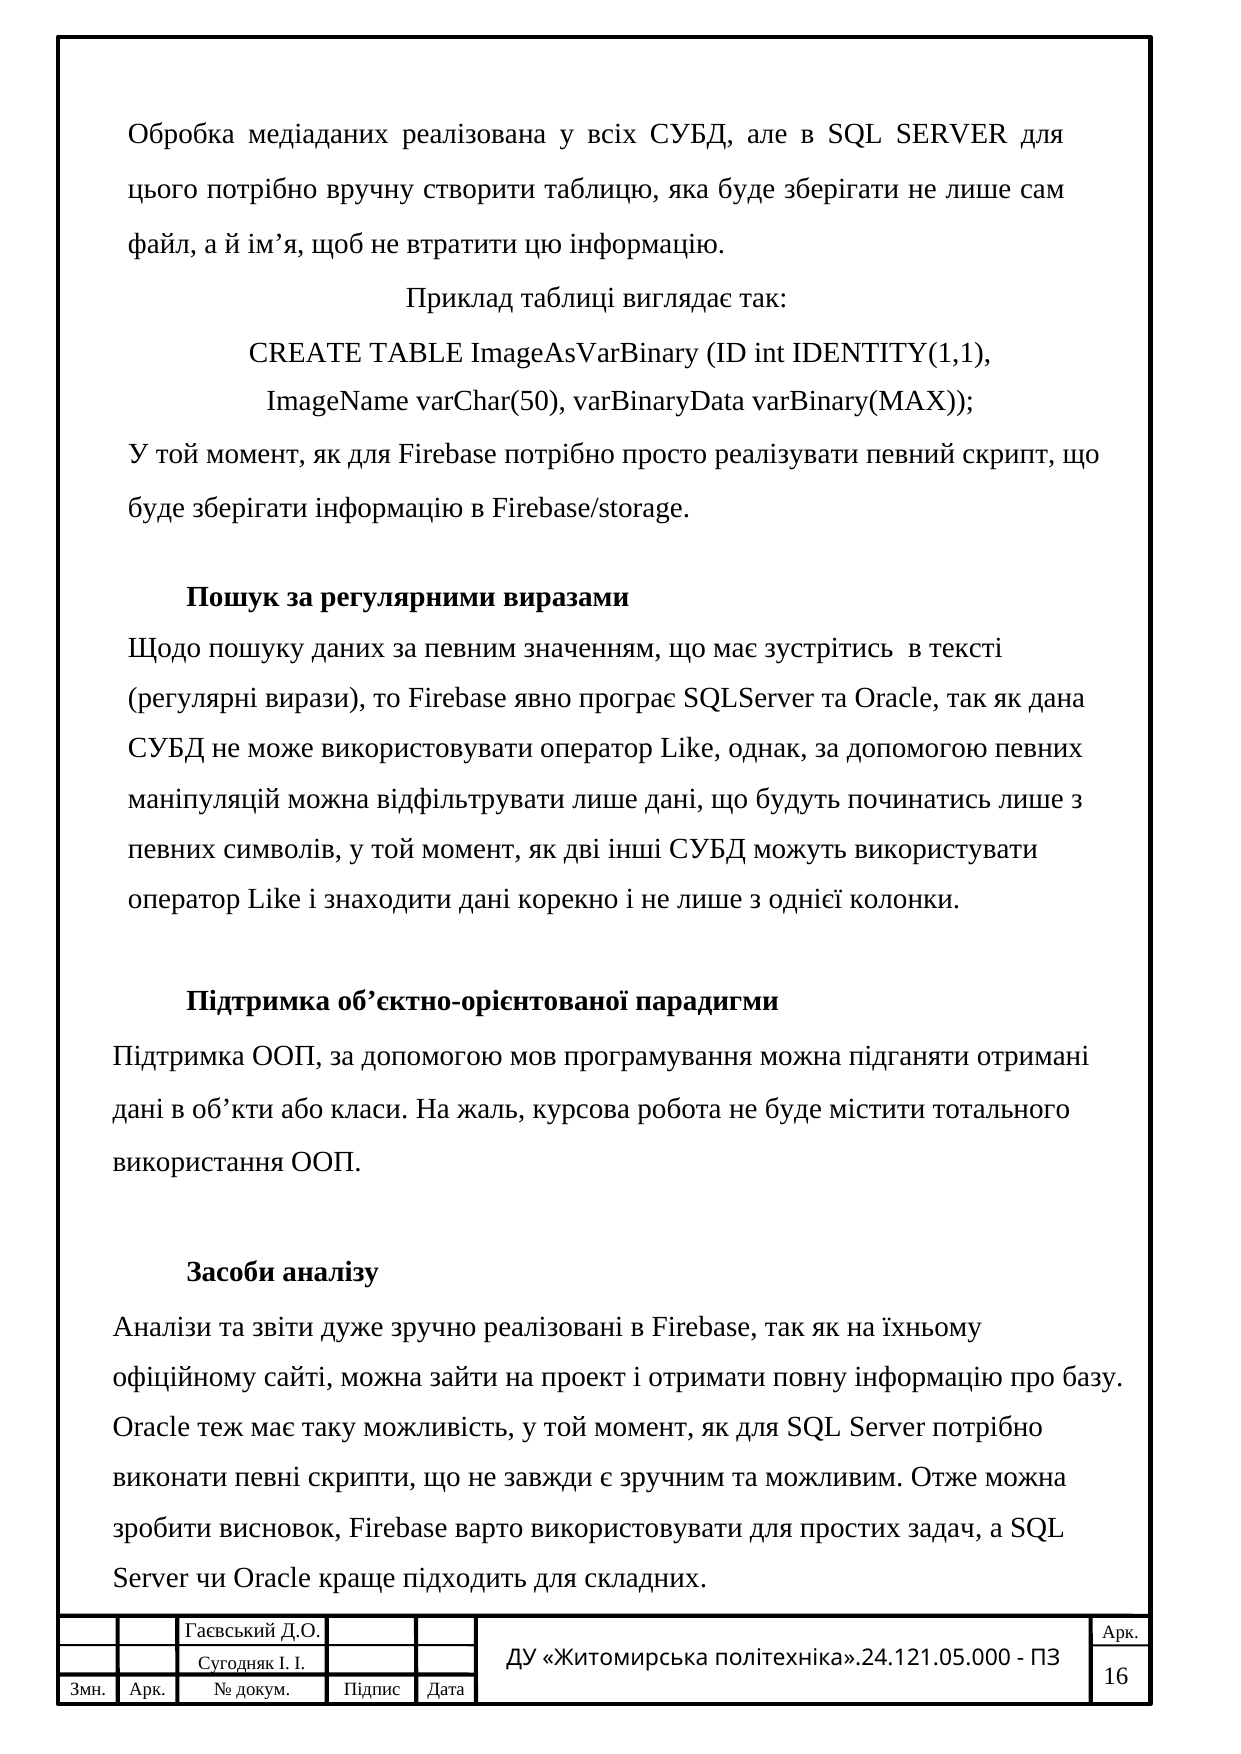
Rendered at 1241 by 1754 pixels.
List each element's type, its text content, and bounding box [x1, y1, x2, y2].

text Підтримка ООП, за допомогою мов програмування можна підганяти отримані дані в об’кти або класи. На жаль, курсова робота не буде містити тотального використання ООП. [112, 1038, 1128, 1177]
text Приклад таблиці виглядає так: [128, 280, 1065, 314]
text ImageName varChar(50), varBinaryData varBinary(MAX)); [112, 383, 1128, 417]
text Аналізи та звіти дуже зручно реалізовані в Firebase, так як на їхньому офіційному сайті, можна зайти на проект і отримати повну інформацію про базу. [112, 1309, 1128, 1392]
text Oracle теж має таку можливість, у той момент, як для SQL Server потрібно виконати певні скрипти, що не завжди є зручним та можливим. Отже можна зробити висновок, Firebase варто використовувати для простих задач, а SQL Server чи Oracle краще підходить для складних. [112, 1409, 1128, 1594]
text CREATE TABLE ImageAsVarBinary (ID int IDENTITY(1,1), [112, 335, 1128, 368]
text Пошук за регулярними виразами [112, 579, 1128, 613]
text Засоби аналізу [112, 1254, 1128, 1287]
text Щодо пошуку даних за певним значенням, що має зустрітись в тексті (регулярні вирази), то Firebase явно програє SQLServer та Oracle, так як дана СУБД не може використовувати оператор Like, однак, за допомогою певних маніпуляцій можна відфільтрувати лише дані, що будуть починатись лише з певних символів, у той момент, як дві інші СУБД можуть використувати оператор Like і знаходити дані корекно і не лише з однієї колонки. [128, 630, 1116, 915]
text Підтримка об’єктно-орієнтованої парадигми [112, 983, 1128, 1016]
text У той момент, як для Firebase потрібно просто реалізувати певний скрипт, що буде зберігати інформацію в Firebase/storage. [128, 436, 1116, 524]
text Обробка медіаданих реалізована у всіх СУБД, але в SQL SERVER для цього потрібно вручну створити таблицю, яка буде зберігати не лише сам файл, а й ім’я, щоб не втратити цю інформацію. [128, 117, 1065, 259]
